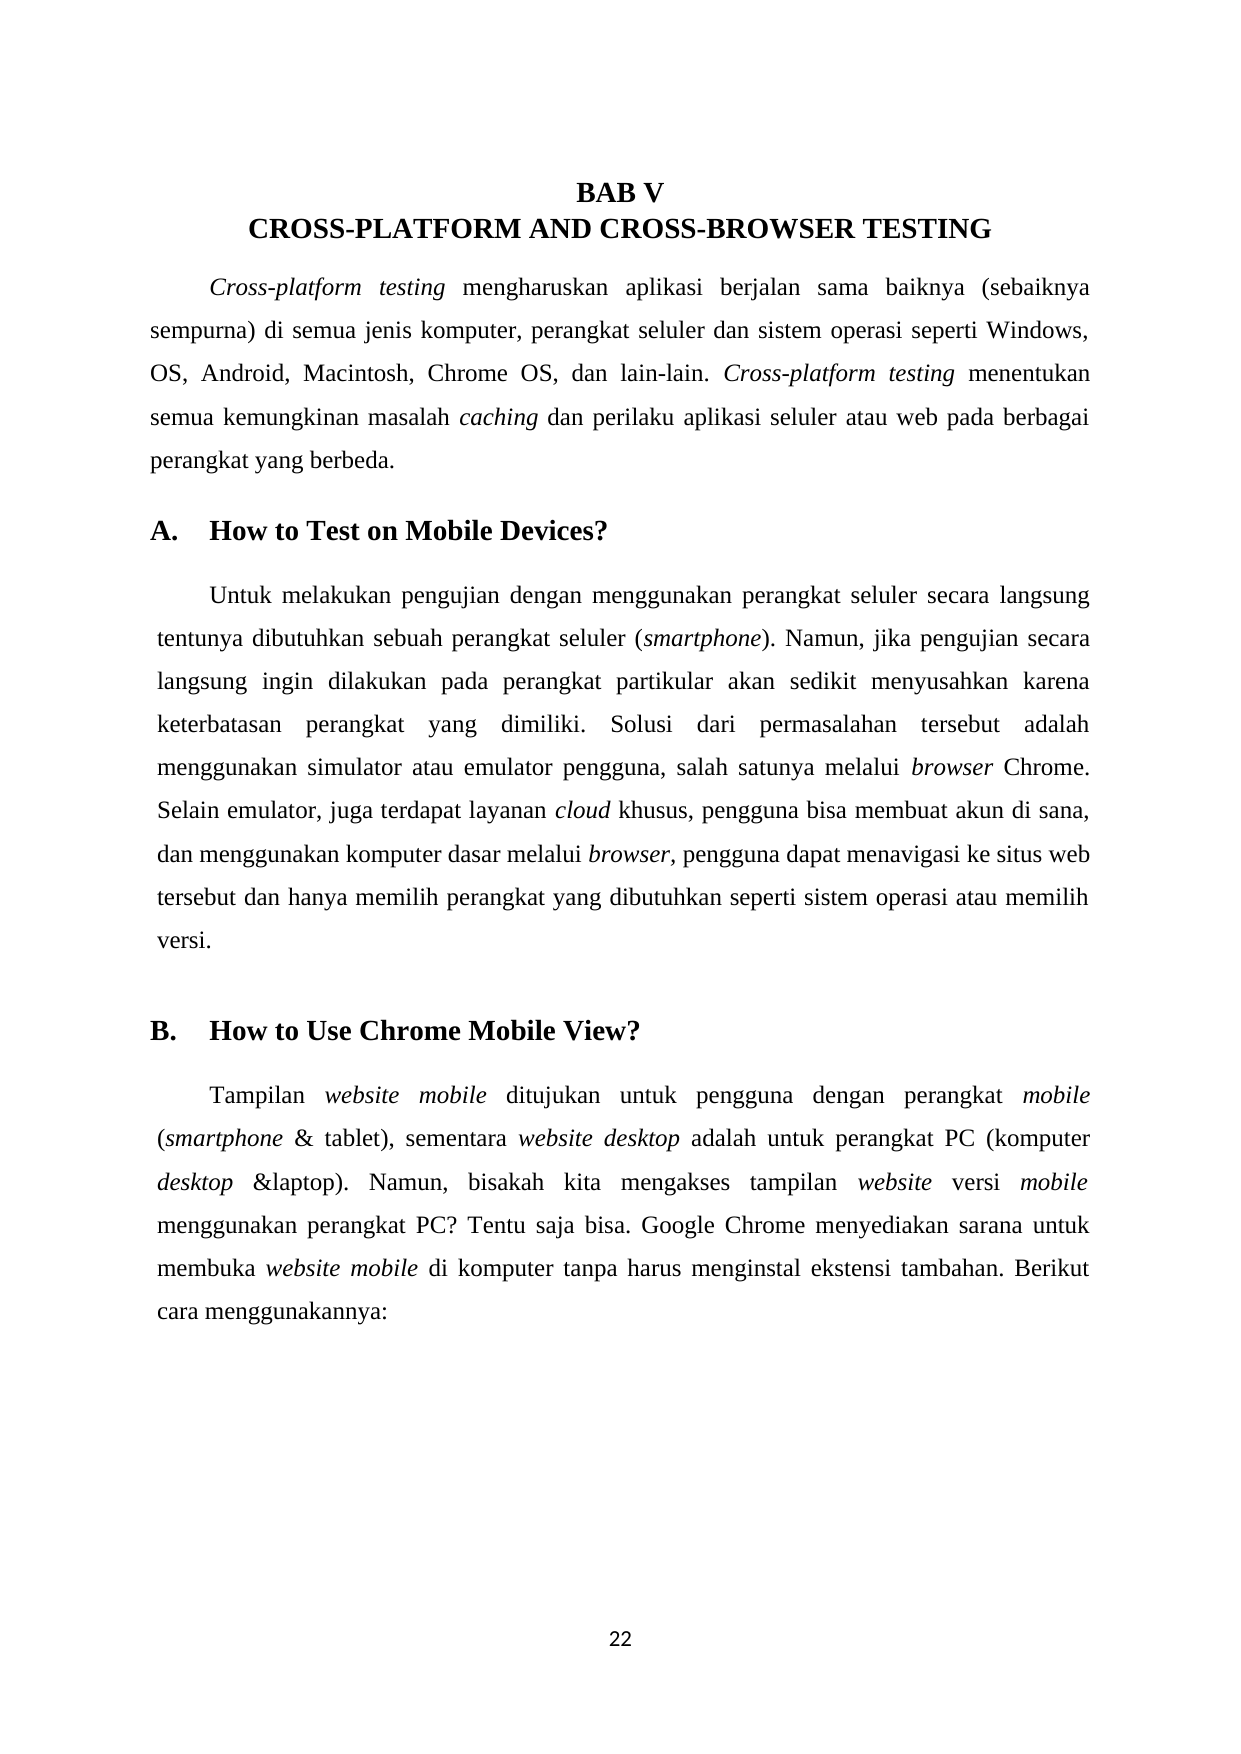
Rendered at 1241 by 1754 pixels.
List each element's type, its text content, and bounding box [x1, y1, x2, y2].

text Untuk melakukan pengujian dengan menggunakan perangkat seluler secara langsung tentunya dibutuhkan sebuah perangkat seluler (smartphone). Namun, jika pengujian secara langsung ingin dilakukan pada perangkat partikular akan sedikit menyusahkan karena keterbatasan perangkat yang dimiliki. Solusi dari permasalahan tersebut adalah menggunakan simulator atau emulator pengguna, salah satunya melalui browser Chrome. Selain emulator, juga terdapat layanan cloud khusus, pengguna bisa membuat akun di sana, dan menggunakan komputer dasar melalui browser, pengguna dapat menavigasi ke situs web tersebut dan hanya memilih perangkat yang dibutuhkan seperti sistem operasi atau memilih versi. [157, 580, 1090, 954]
text Cross-platform testing mengharuskan aplikasi berjalan sama baiknya (sebaiknya sempurna) di semua jenis komputer, perangkat seluler dan sistem operasi seperti Windows, OS, Android, Macintosh, Chrome OS, dan lain-lain. Cross-platform testing menentukan semua kemungkinan masalah caching dan perilaku aplikasi seluler atau web pada berbagai perangkat yang berbeda. [150, 272, 1090, 473]
list How to Test on Mobile Devices? [150, 513, 1090, 546]
list How to Use Chrome Mobile View? [150, 1013, 1090, 1047]
text Tampilan website mobile ditujukan untuk pengguna dengan perangkat mobile (smartphone & tablet), sementara website desktop adalah untuk perangkat PC (komputer desktop &laptop). Namun, bisakah kita mengakses tampilan website versi mobile menggunakan perangkat PC? Tentu saja bisa. Google Chrome menyediakan sarana untuk membuka website mobile di komputer tanpa harus menginstal ekstensi tambahan. Berikut cara menggunakannya: [157, 1080, 1090, 1325]
subtitle BAB V CROSS-PLATFORM AND CROSS-BROWSER TESTING [150, 175, 1090, 245]
